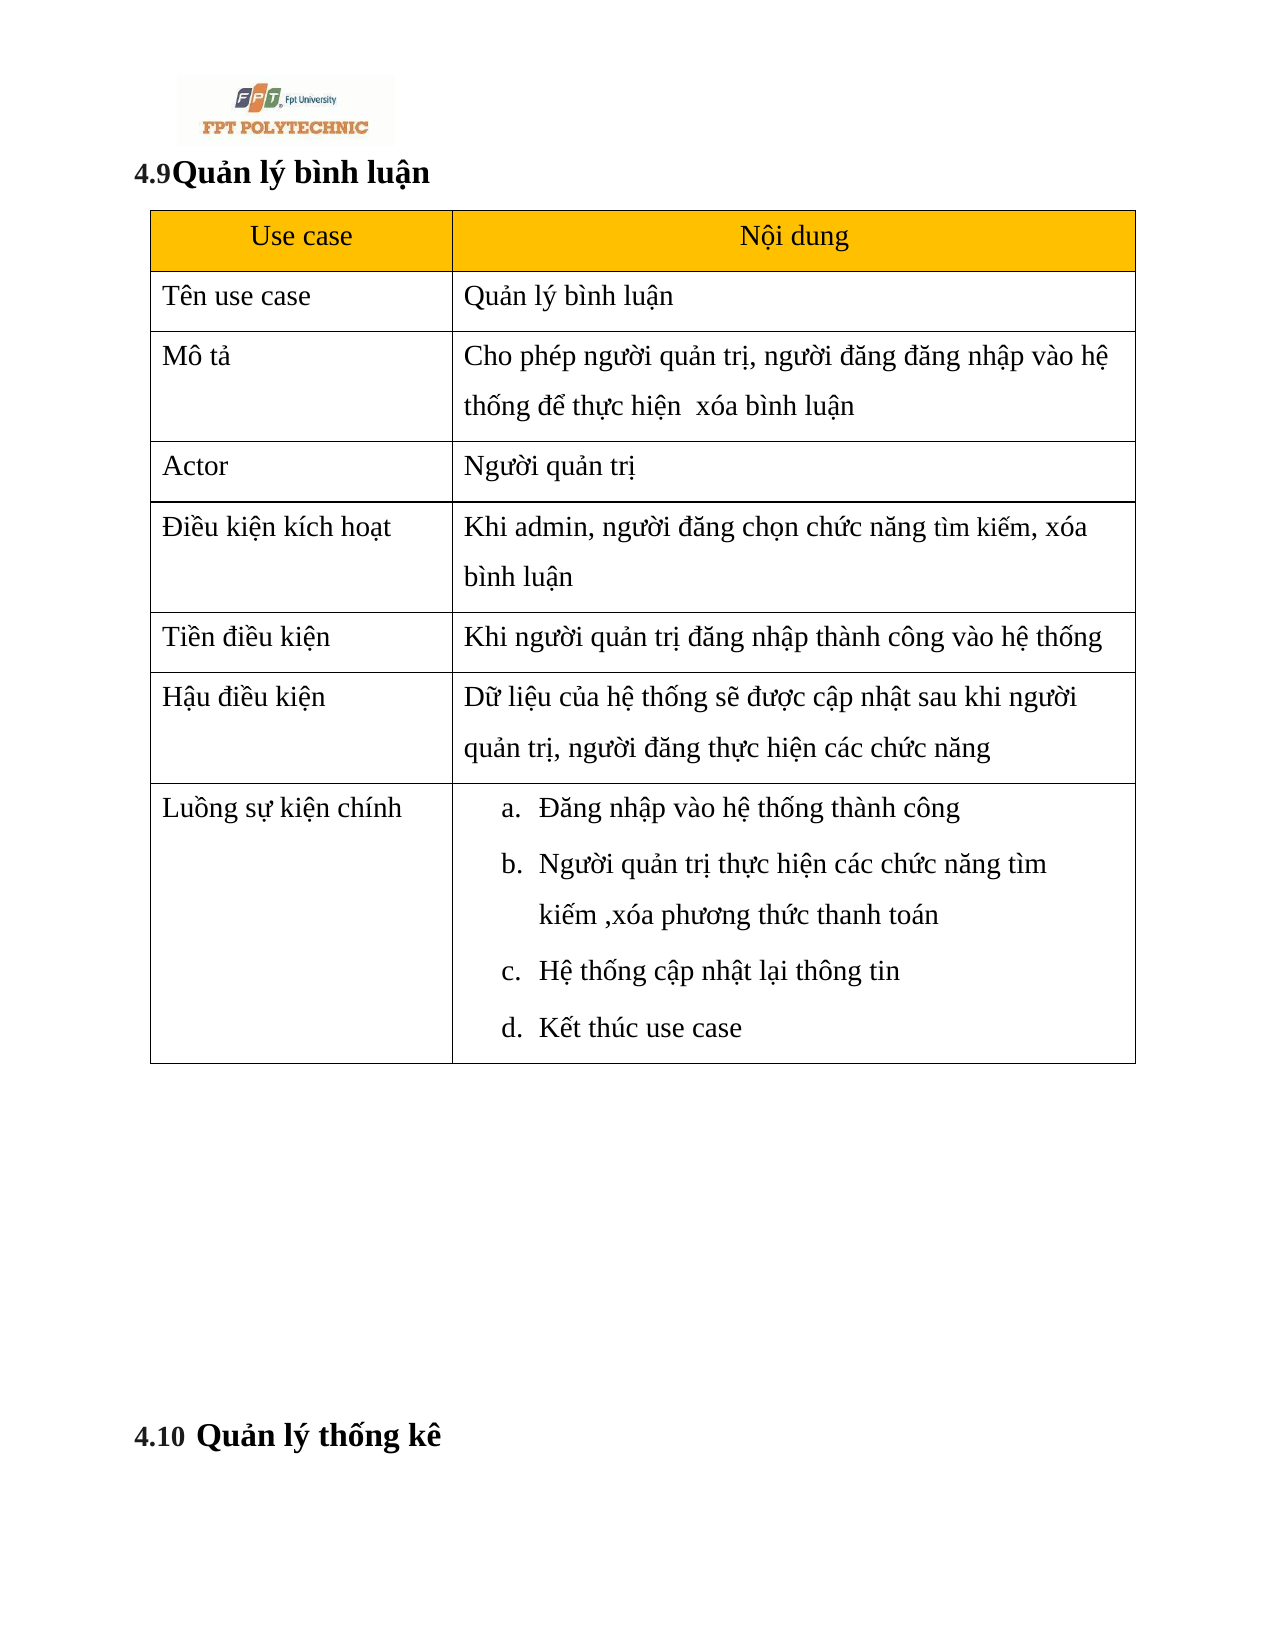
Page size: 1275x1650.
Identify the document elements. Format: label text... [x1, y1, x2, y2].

subtitle Quản lý bình luận [134, 153, 1198, 191]
table_header Use case [151, 211, 452, 271]
picture [177, 75, 395, 146]
table_cell Đăng nhập vào hệ thống thành công Người quản trị thực hiện các chức năng tìm kiếm ,xóa phương thức thanh toán Hệ thống cập nhật lại thông tin Kết thúc use case [453, 784, 1135, 1063]
table_cell Khi admin, người đăng chọn chức năng tìm kiếm, xóa bình luận [453, 503, 1135, 612]
table_header Nội dung [453, 211, 1135, 271]
table_cell Mô tả [151, 332, 452, 441]
table_cell Hậu điều kiện [151, 673, 452, 783]
table_cell Cho phép người quản trị, người đăng đăng nhập vào hệ thống để thực hiện xóa bình luận [453, 332, 1135, 441]
table_cell Dữ liệu của hệ thống sẽ được cập nhật sau khi người quản trị, người đăng thực hiện các chức năng [453, 673, 1135, 783]
table_cell Tiền điều kiện [151, 613, 452, 672]
table_cell Người quản trị [453, 442, 1135, 501]
table_cell Tên use case [151, 272, 452, 331]
table_cell Quản lý bình luận [453, 272, 1135, 331]
table_cell Actor [151, 442, 452, 501]
table_cell Điều kiện kích hoạt [151, 503, 452, 612]
subtitle Quản lý thống kê [134, 1416, 1198, 1454]
table_cell Luồng sự kiện chính [151, 784, 452, 1063]
table_cell Khi người quản trị đăng nhập thành công vào hệ thống [453, 613, 1135, 672]
